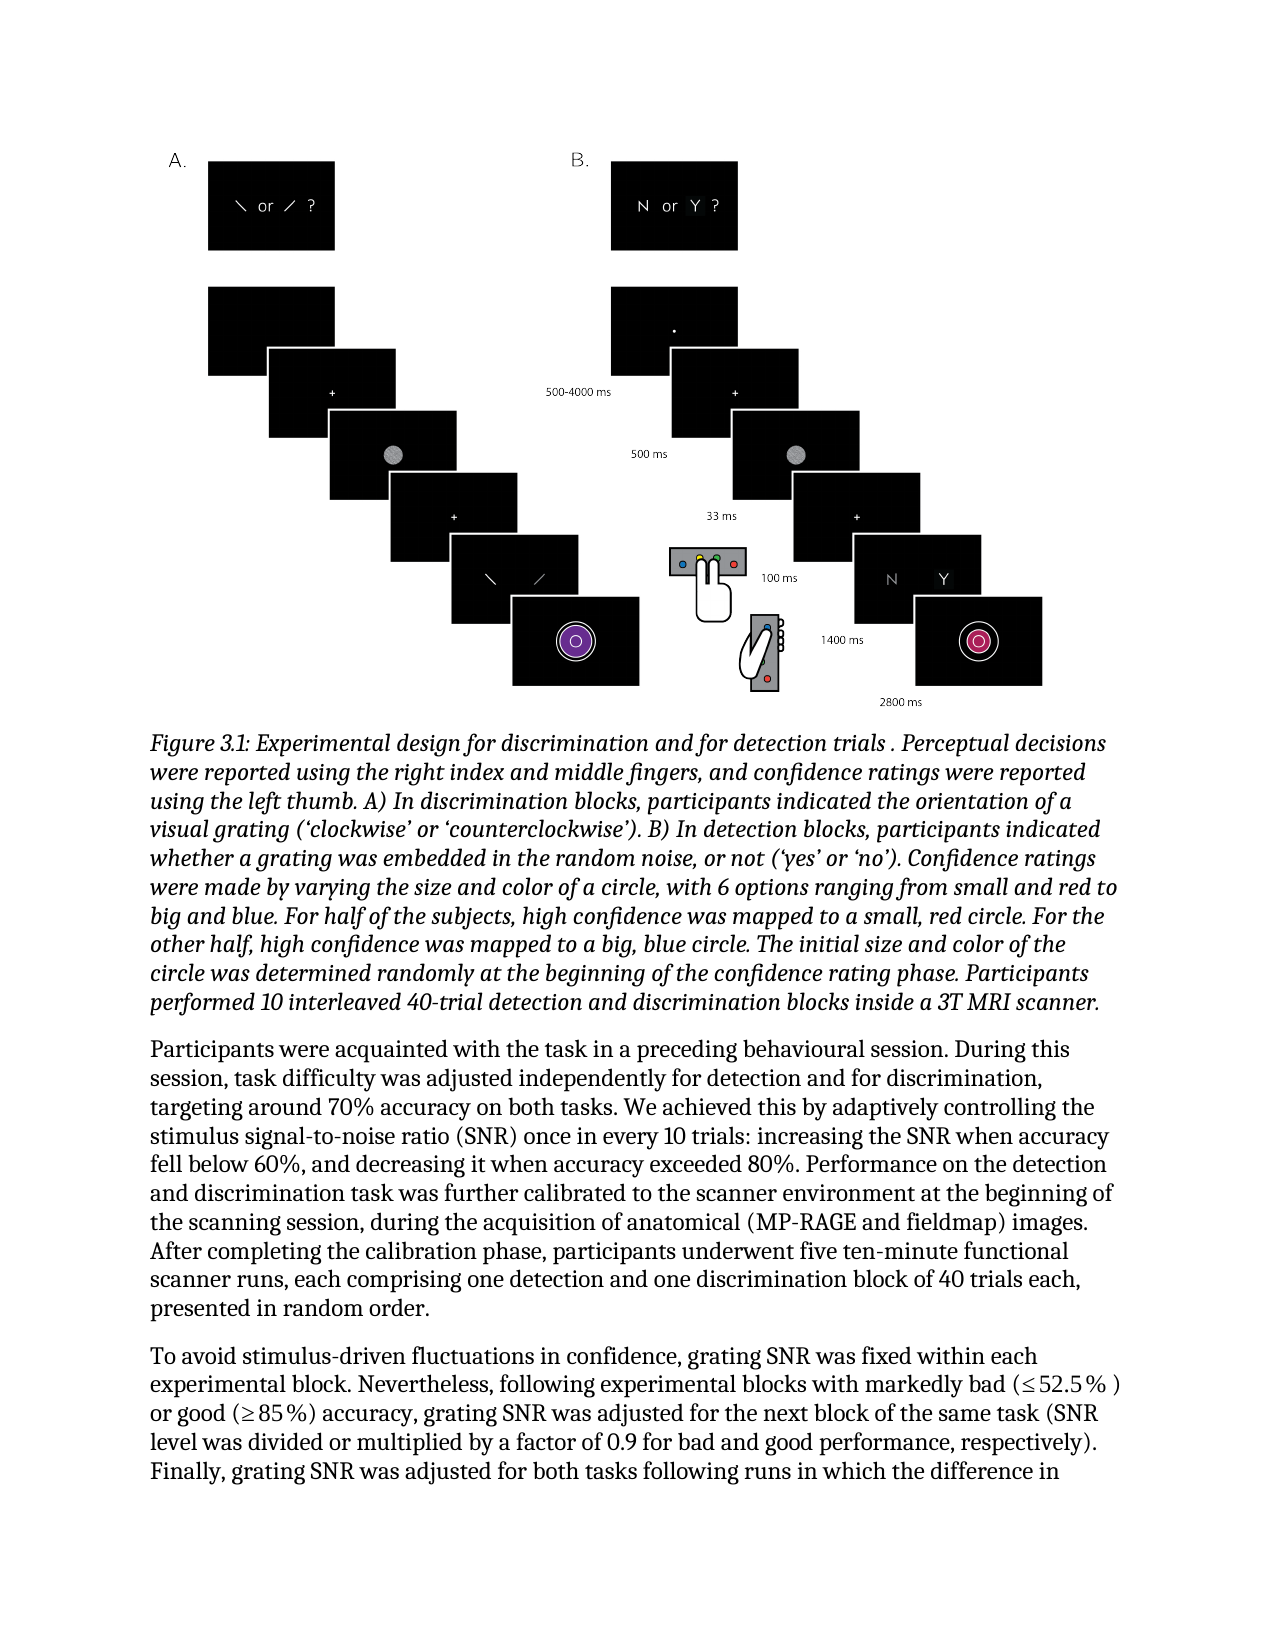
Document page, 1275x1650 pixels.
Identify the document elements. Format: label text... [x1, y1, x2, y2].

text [150, 1342, 1125, 1485]
text Figure 3.1: Experimental design for discrimination and for detection trials . Perceptual decisions were reported using the right index and middle fingers, and confidence ratings were reported using the left thumb. A) In discrimination blocks, participants indicated the orientation of a visual grating (‘clockwise’ or ‘counterclockwise’). B) In detection blocks, participants indicated whether a grating was embedded in the random noise, or not (‘yes’ or ‘no’). Confidence ratings were made by varying the size and color of a circle, with 6 options ranging from small and red to big and blue. For half of the subjects, high confidence was mapped to a small, red circle. For the other half, high confidence was mapped to a big, blue circle. The initial size and color of the circle was determined randomly at the beginning of the confidence rating phase. Participants performed 10 interleaved 40-trial detection and discrimination blocks inside a 3T MRI scanner. [150, 729, 1125, 1017]
picture [168, 150, 1044, 709]
text Participants were acquainted with the task in a preceding behavioural session. During this session, task difficulty was adjusted independently for detection and for discrimination, targeting around 70% accuracy on both tasks. We achieved this by adaptively controlling the stimulus signal-to-noise ratio (SNR) once in every 10 trials: increasing the SNR when accuracy fell below 60%, and decreasing it when accuracy exceeded 80%. Performance on the detection and discrimination task was further calibrated to the scanner environment at the beginning of the scanning session, during the acquisition of anatomical (MP-RAGE and fieldmap) images. After completing the calibration phase, participants underwent five ten-minute functional scanner runs, each comprising one detection and one discrimination block of 40 trials each, presented in random order. [150, 1035, 1125, 1323]
